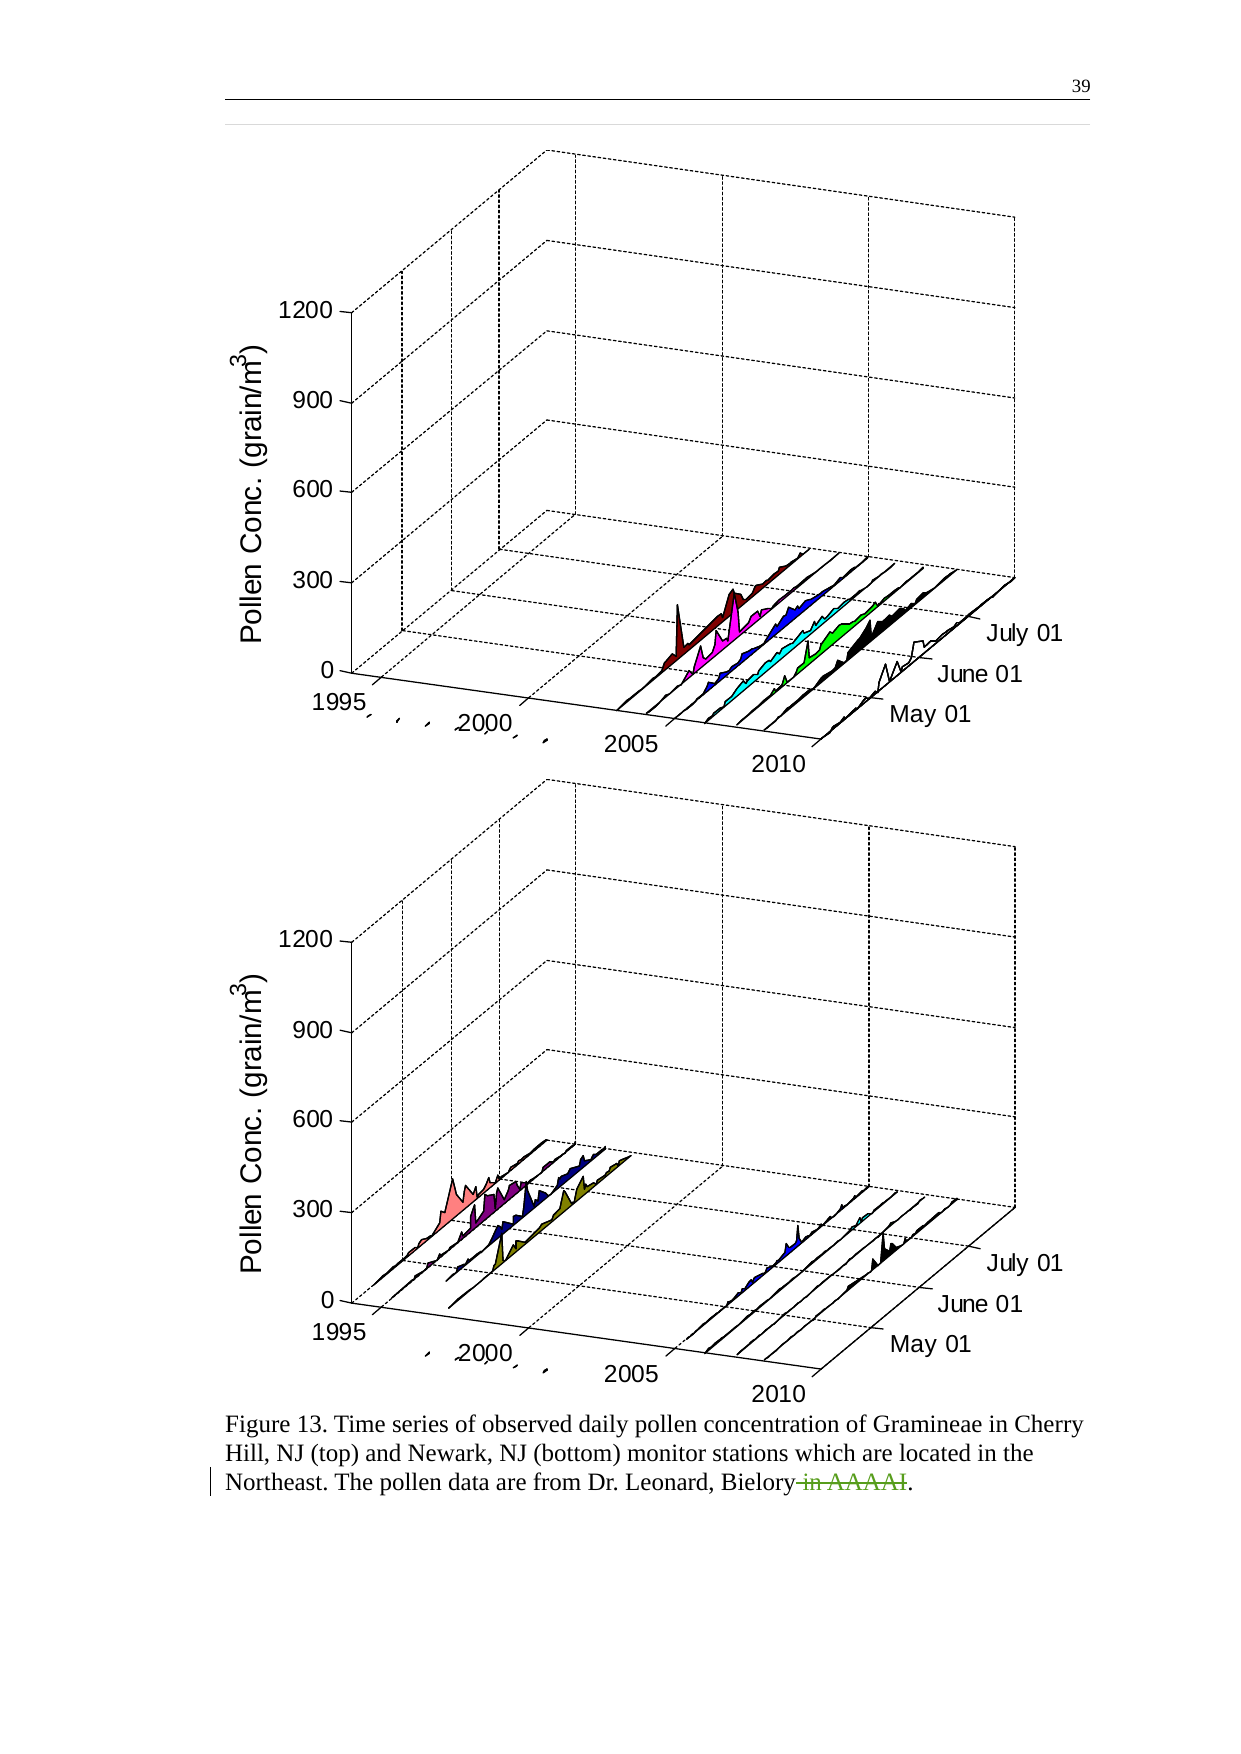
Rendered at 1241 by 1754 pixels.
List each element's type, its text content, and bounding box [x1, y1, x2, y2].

text Figure 13. Time series of observed daily pollen concentration of Gramineae in Cherry Hill, NJ (top) and Newark, NJ (bottom) monitor stations which are located in the Northeast. The pollen data are from Dr. Leonard, Bielory. [225, 1409, 1090, 1496]
